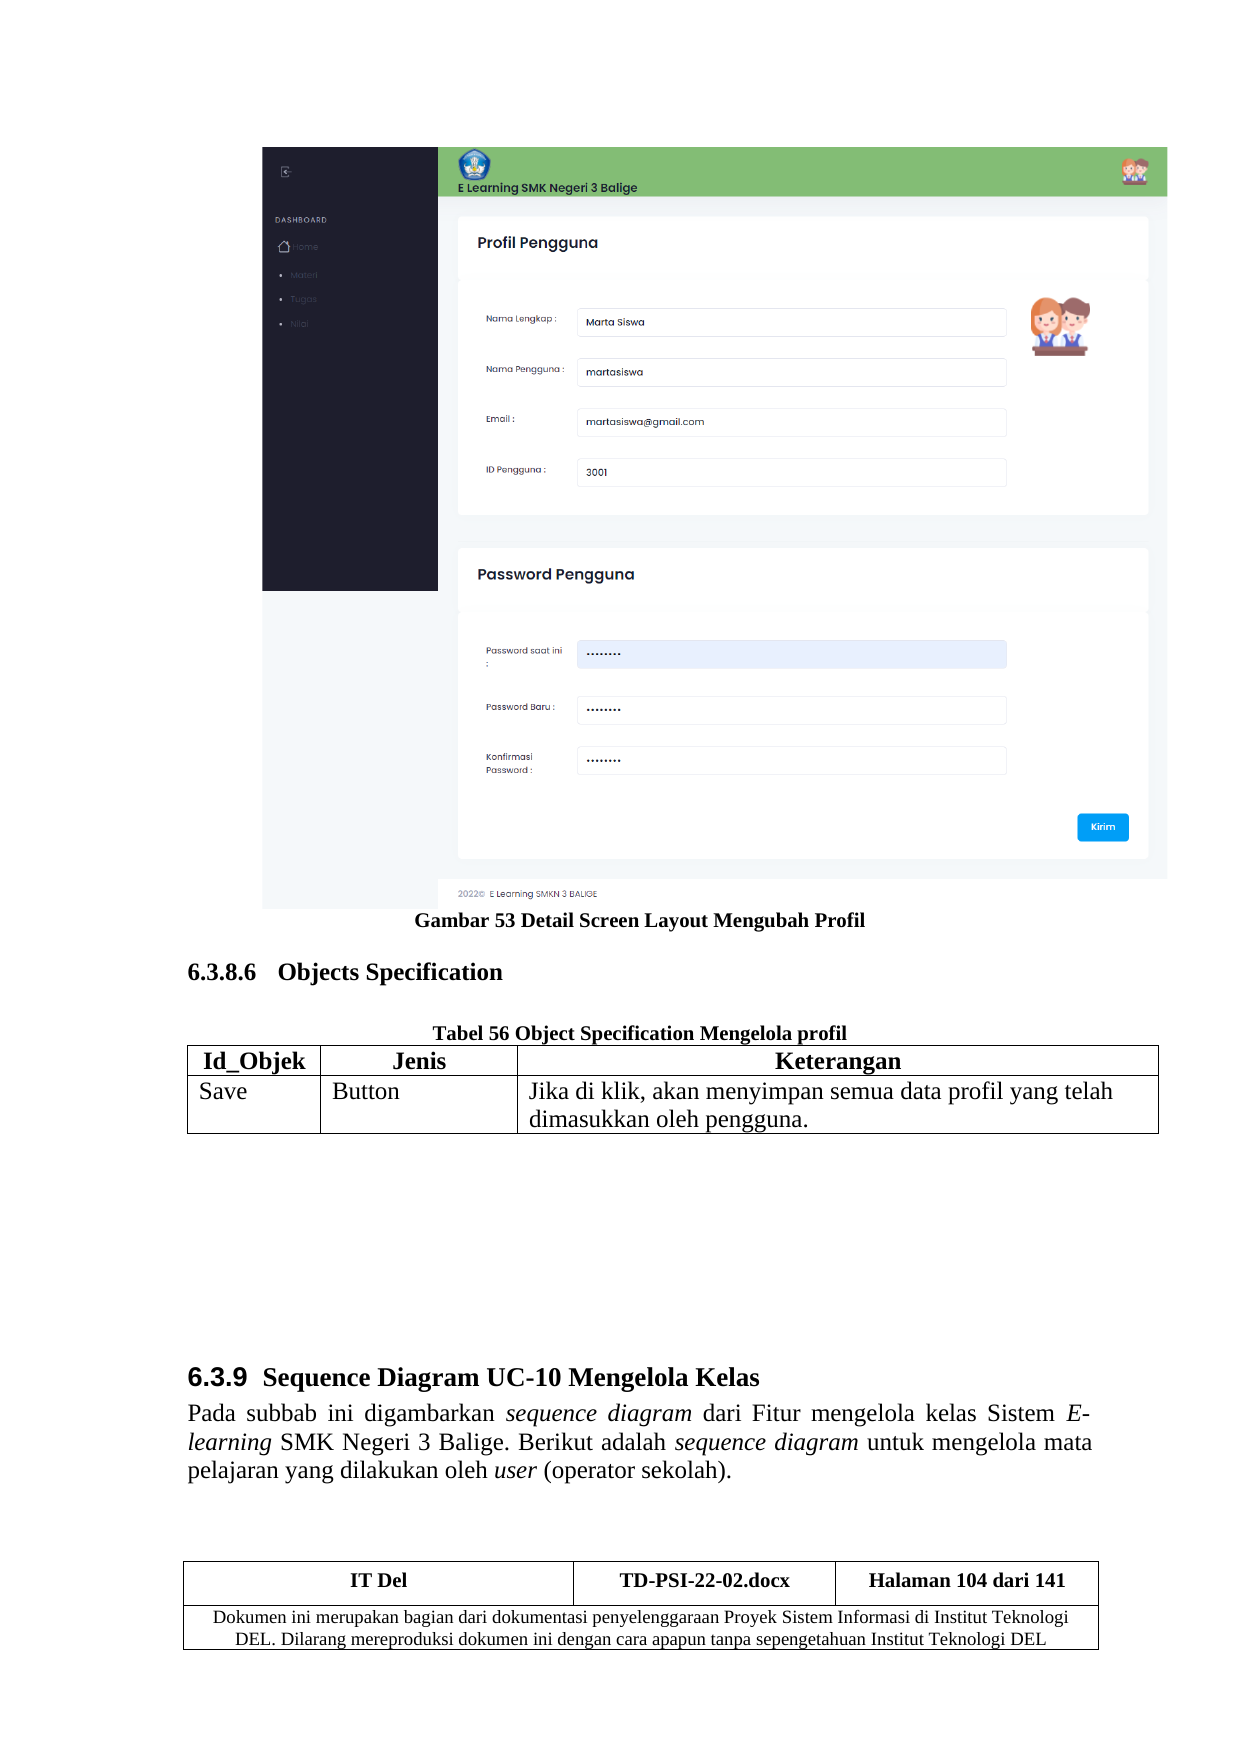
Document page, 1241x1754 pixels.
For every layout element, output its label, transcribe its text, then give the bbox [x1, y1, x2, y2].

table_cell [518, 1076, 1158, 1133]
picture [262, 147, 1168, 909]
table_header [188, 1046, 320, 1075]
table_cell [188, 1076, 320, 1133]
subtitle Objects Specification [187, 957, 1092, 986]
text Tabel 56 Object Specification Mengelola profil [187, 1021, 1092, 1045]
text Gambar 53 Detail Screen Layout Mengubah Profil [187, 908, 1092, 932]
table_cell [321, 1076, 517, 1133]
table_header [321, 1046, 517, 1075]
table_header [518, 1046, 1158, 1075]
subtitle Sequence Diagram UC-10 Mengelola Kelas [187, 1361, 1092, 1392]
text Pada subbab ini digambarkan sequence diagram dari Fitur mengelola kelas Sistem E-learning SMK Negeri 3 Balige. Berikut adalah sequence diagram untuk mengelola mata pelajaran yang dilakukan oleh user (operator sekolah). [187, 1398, 1092, 1484]
